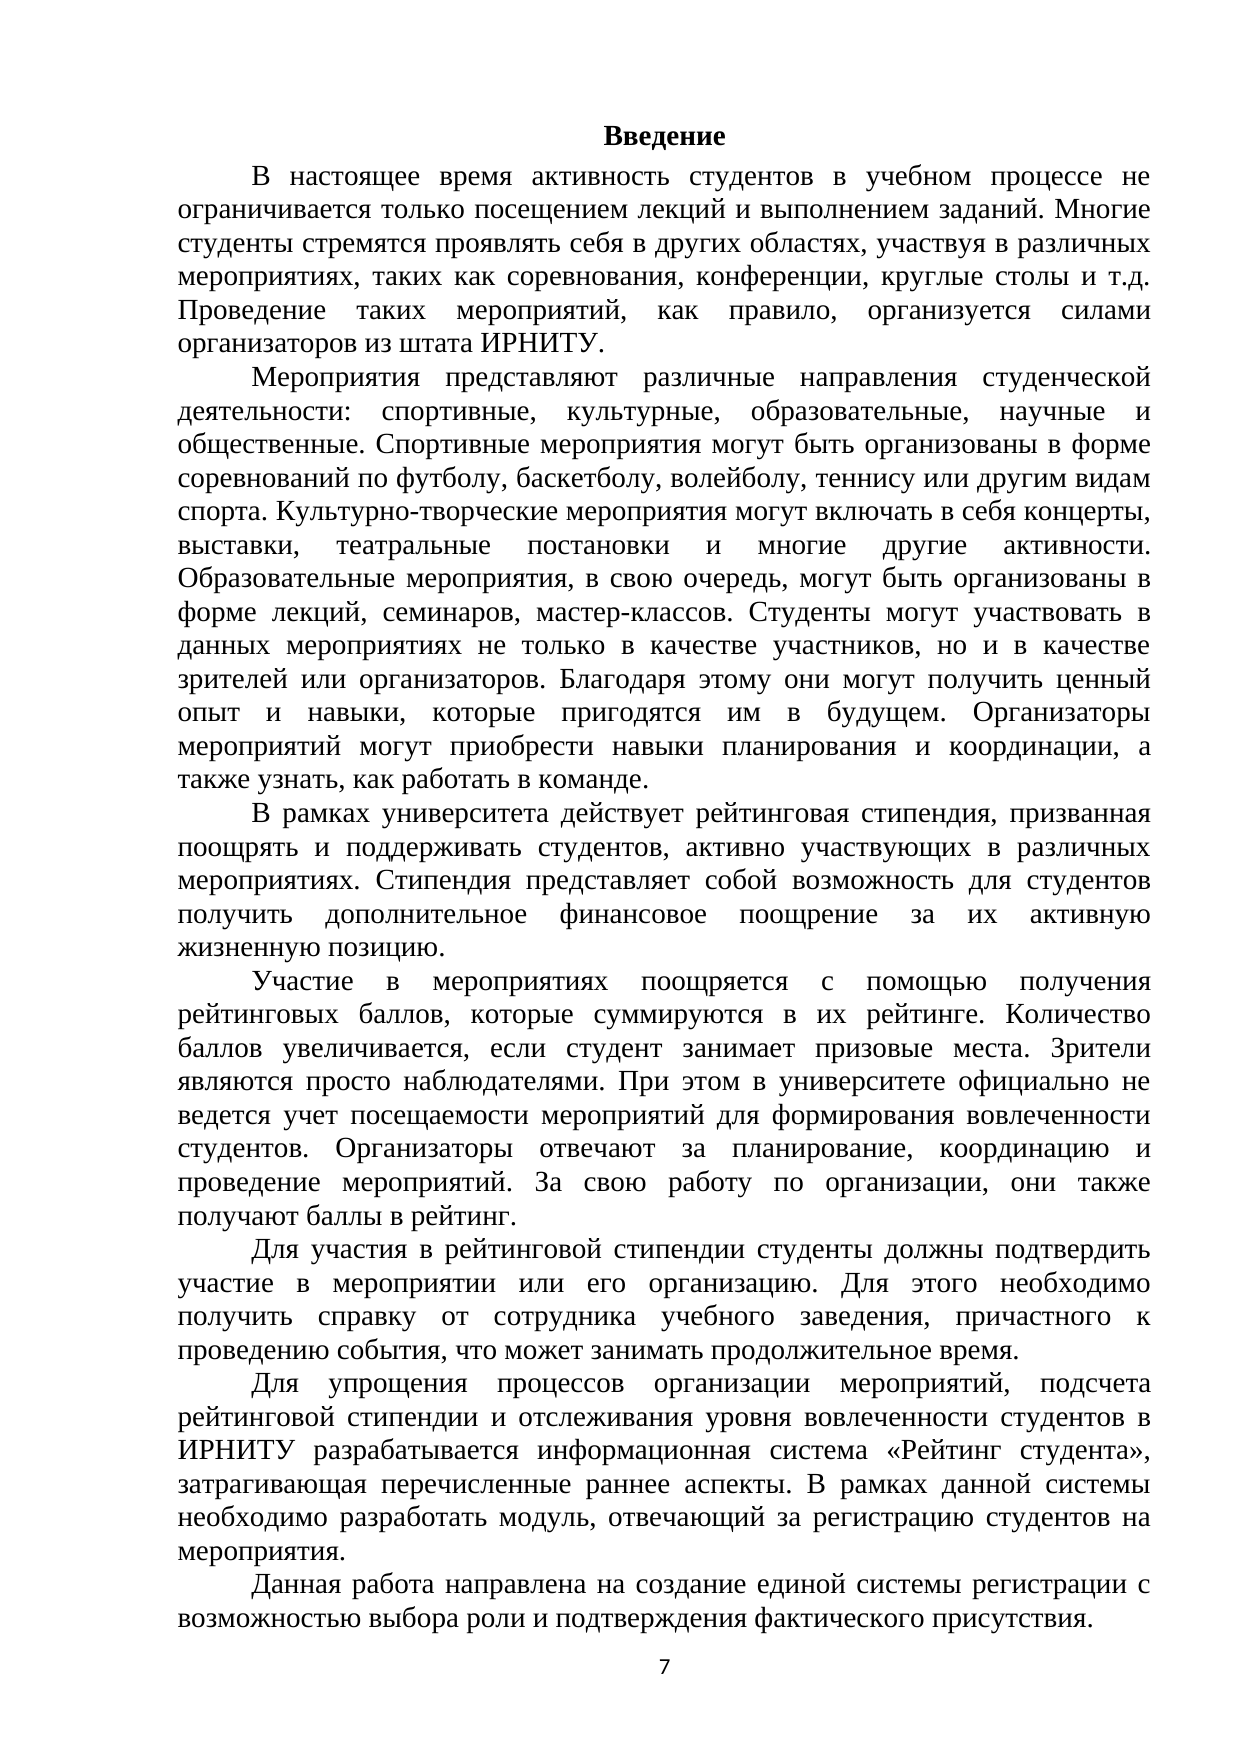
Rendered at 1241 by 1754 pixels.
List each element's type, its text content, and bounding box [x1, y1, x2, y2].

text Для упрощения процессов организации мероприятий, подсчета рейтинговой стипендии и отслеживания уровня вовлеченности студентов в ИРНИТУ разрабатывается информационная система «Рейтинг студента», затрагивающая перечисленные раннее аспекты. В рамках данной системы необходимо разработать модуль, отвечающий за регистрацию студентов на мероприятия. [177, 1365, 1152, 1567]
text Мероприятия представляют различные направления студенческой деятельности: спортивные, культурные, образовательные, научные и общественные. Спортивные мероприятия могут быть организованы в форме соревнований по футболу, баскетболу, волейболу, теннису или другим видам спорта. Культурно-творческие мероприятия могут включать в себя концерты, выставки, театральные постановки и многие другие активности. Образовательные мероприятия, в свою очередь, могут быть организованы в форме лекций, семинаров, мастер-классов. Студенты могут участвовать в данных мероприятиях не только в качестве участников, но и в качестве зрителей или организаторов. Благодаря этому они могут получить ценный опыт и навыки, которые пригодятся им в будущем. Организаторы мероприятий могут приобрести навыки планирования и координации, а также узнать, как работать в команде. [177, 359, 1152, 795]
text Участие в мероприятиях поощряется с помощью получения рейтинговых баллов, которые суммируются в их рейтинге. Количество баллов увеличивается, если студент занимает призовые места. Зрители являются просто наблюдателями. При этом в университете официально не ведется учет посещаемости мероприятий для формирования вовлеченности студентов. Организаторы отвечают за планирование, координацию и проведение мероприятий. За свою работу по организации, они также получают баллы в рейтинг. [177, 963, 1152, 1231]
text Для участия в рейтинговой стипендии студенты должны подтвердить участие в мероприятии или его организацию. Для этого необходимо получить справку от сотрудника учебного заведения, причастного к проведению события, что может занимать продолжительное время. [177, 1231, 1152, 1365]
text В рамках университета действует рейтинговая стипендия, призванная поощрять и поддерживать студентов, активно участвующих в различных мероприятиях. Стипендия представляет собой возможность для студентов получить дополнительное финансовое поощрение за их активную жизненную позицию. [177, 795, 1152, 963]
text Введение [177, 118, 1152, 152]
text Данная работа направлена на создание единой системы регистрации с возможностью выбора роли и подтверждения фактического присутствия. [177, 1567, 1152, 1634]
text В настоящее время активность студентов в учебном процессе не ограничивается только посещением лекций и выполнением заданий. Многие студенты стремятся проявлять себя в других областях, участвуя в различных мероприятиях, таких как соревнования, конференции, круглые столы и т.д. Проведение таких мероприятий, как правило, организуется силами организаторов из штата ИРНИТУ. [177, 158, 1152, 359]
